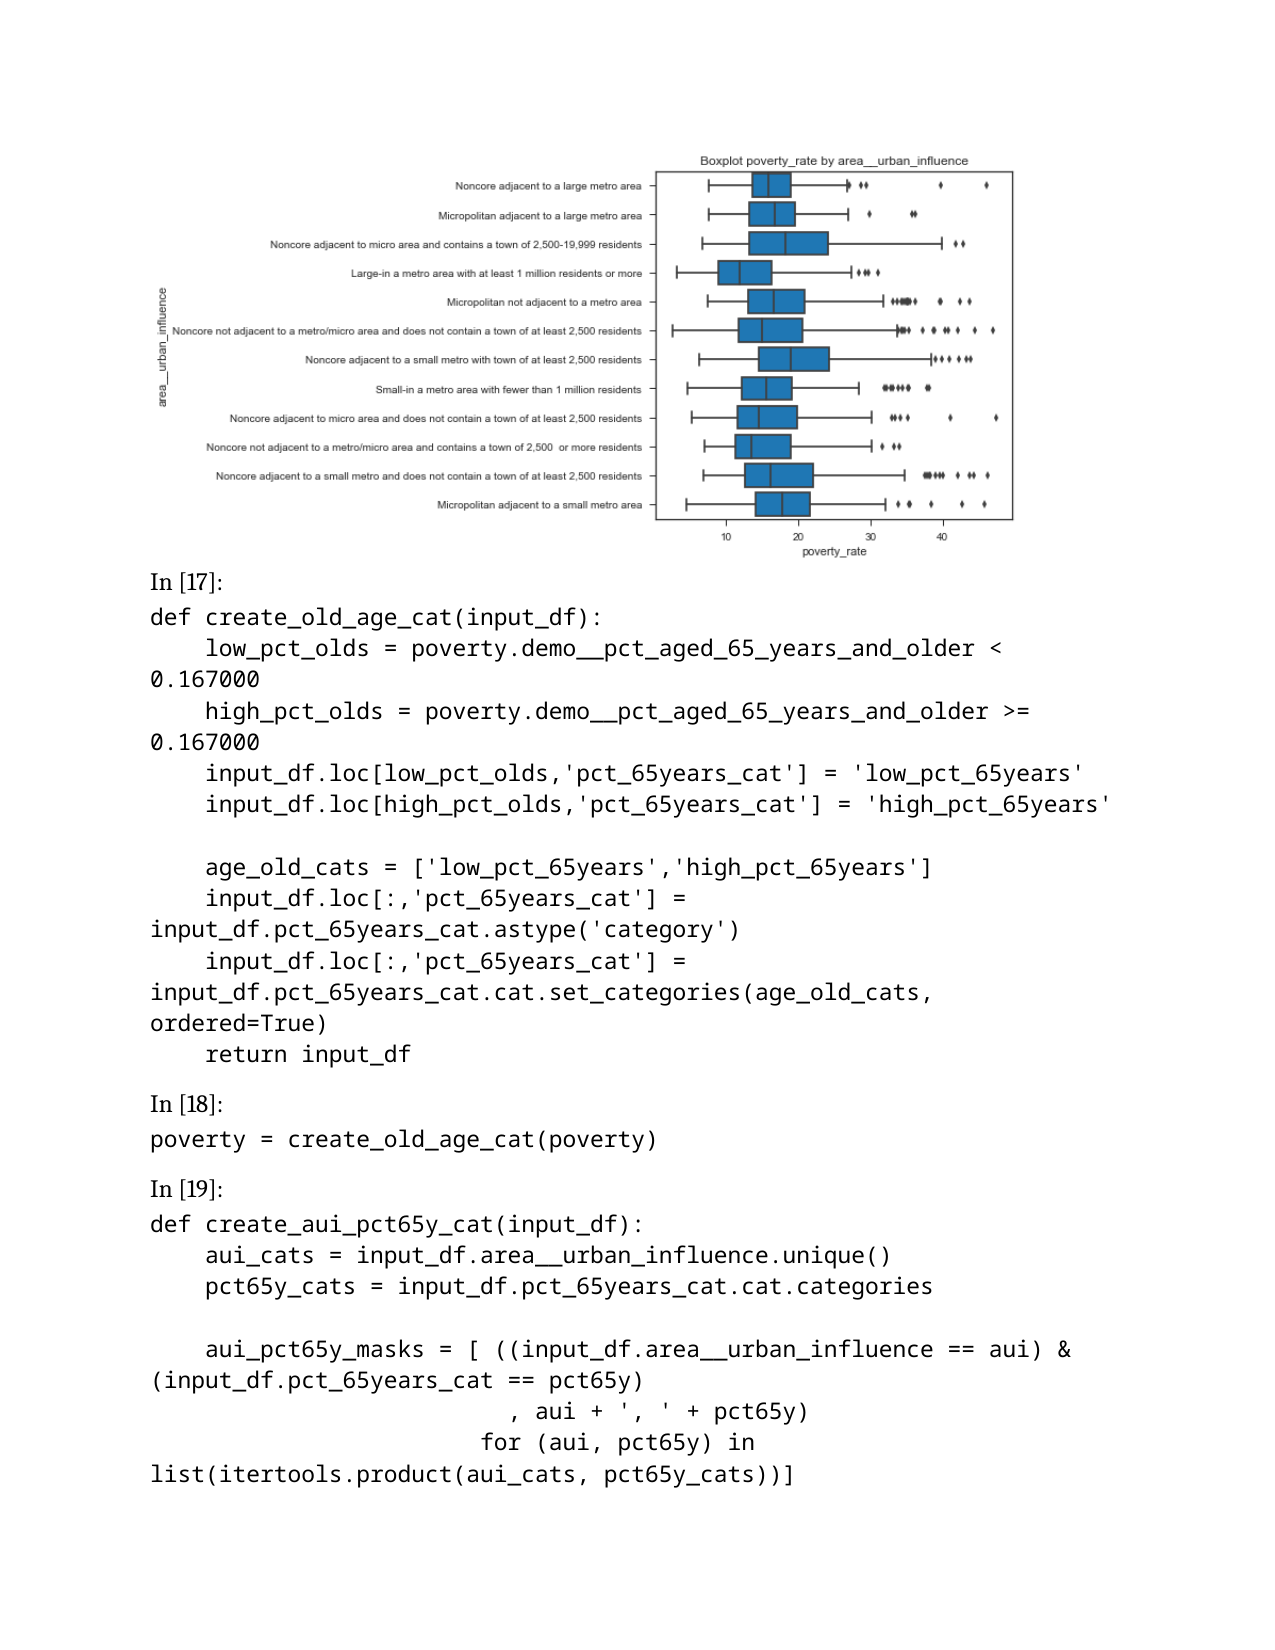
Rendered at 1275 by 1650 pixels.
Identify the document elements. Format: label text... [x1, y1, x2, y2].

text In [19]: [150, 1175, 1125, 1204]
text poverty = create_old_age_cat(poverty) [150, 1123, 1125, 1154]
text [150, 1207, 1125, 1489]
text def create_old_age_cat(input_df): low_pct_olds = poverty.demo__pct_aged_65_years_and_older < 0.167000 high_pct_olds = poverty.demo__pct_aged_65_years_and_older >= 0.167000 input_df.loc[low_pct_olds,'pct_65years_cat'] = 'low_pct_65years' input_df.loc[high_pct_olds,'pct_65years_cat'] = 'high_pct_65years' age_old_cats = ['low_pct_65years','high_pct_65years'] input_df.loc[:,'pct_65years_cat'] = input_df.pct_65years_cat.astype('category') input_df.loc[:,'pct_65years_cat'] = input_df.pct_65years_cat.cat.set_categories(age_old_cats, ordered=True) return input_df [150, 601, 1125, 1069]
text In [18]: [150, 1090, 1125, 1119]
picture [150, 150, 1025, 565]
text In [17]: [150, 568, 1125, 597]
